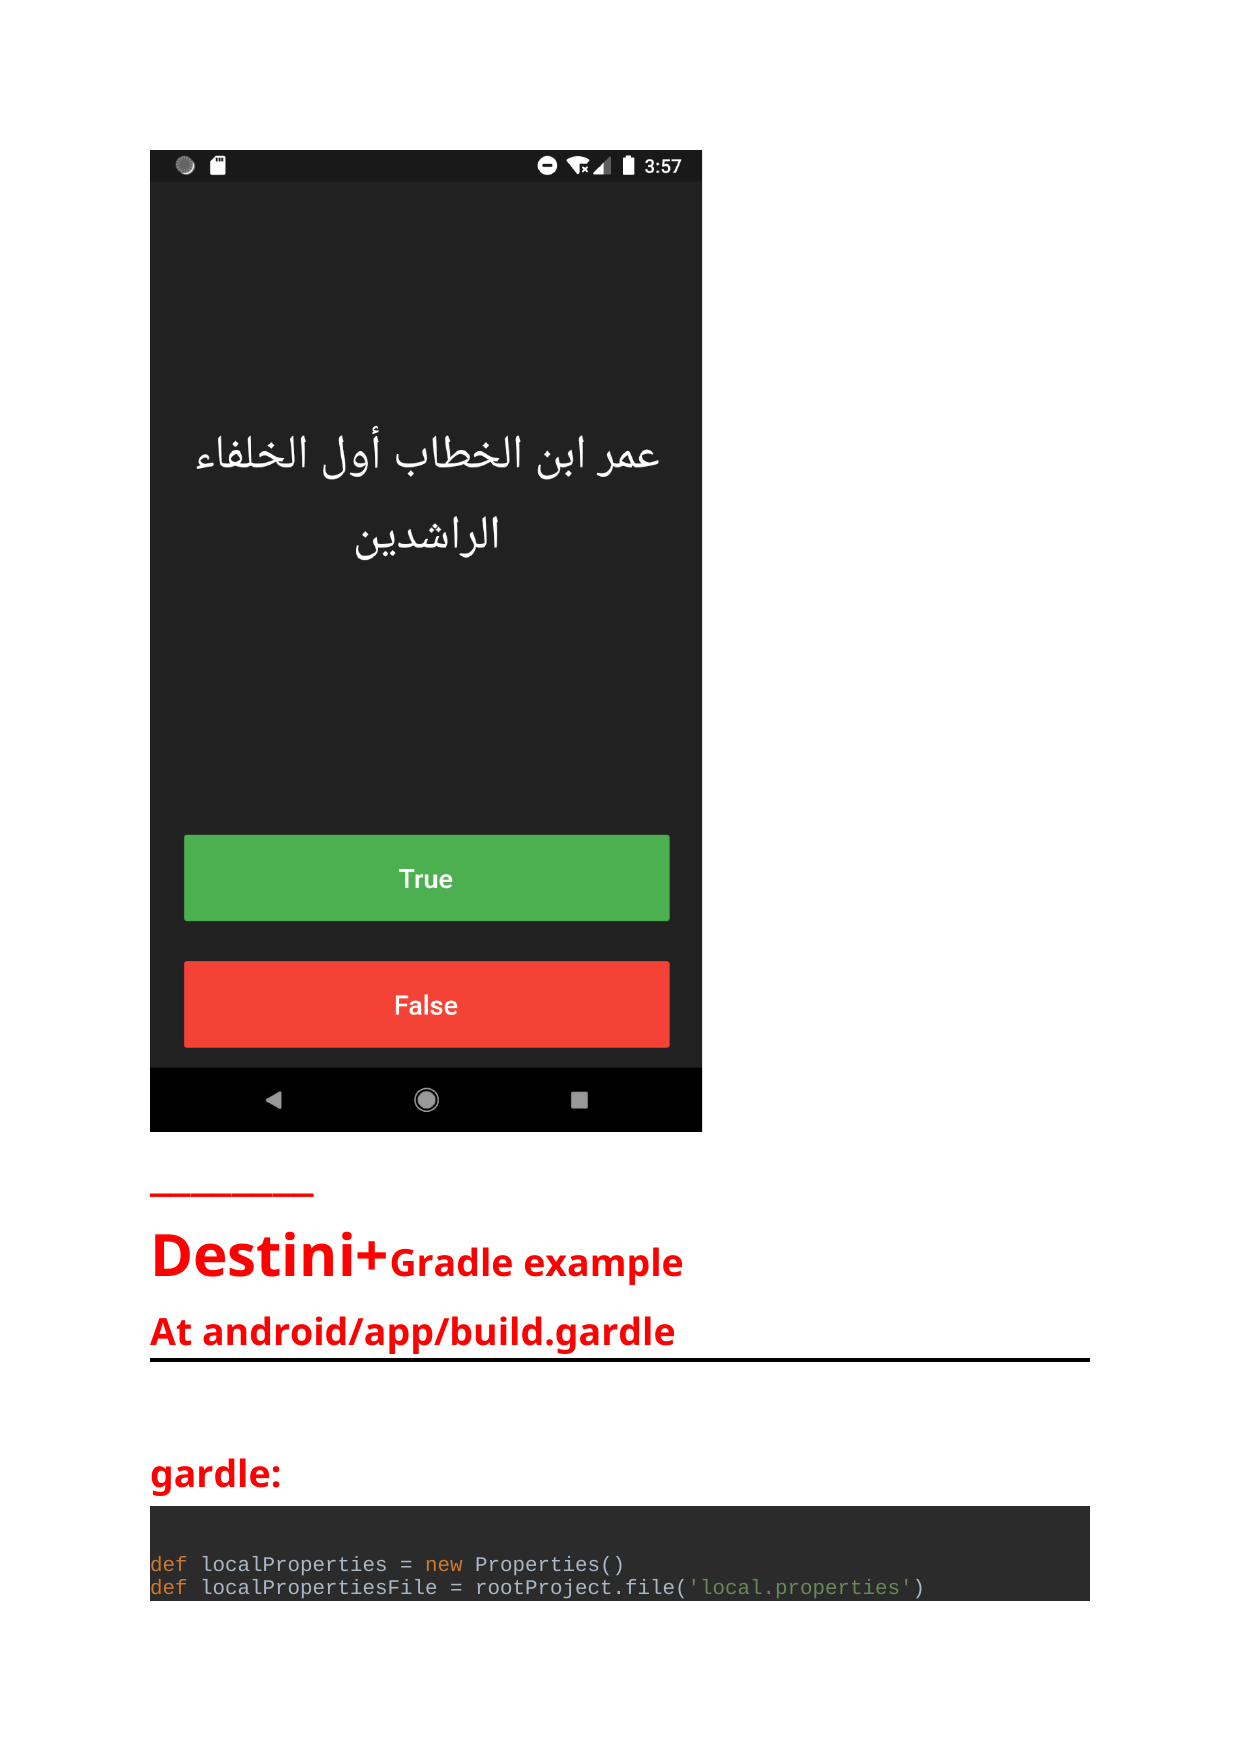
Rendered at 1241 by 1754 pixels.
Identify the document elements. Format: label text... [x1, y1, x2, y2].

text Destini+Gradle example [150, 1214, 1090, 1293]
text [150, 1506, 1090, 1601]
picture [150, 150, 703, 1132]
text ________ [150, 1136, 1090, 1204]
text gardle: [150, 1448, 1090, 1499]
text At android/app/build.gardle [150, 1305, 1090, 1358]
